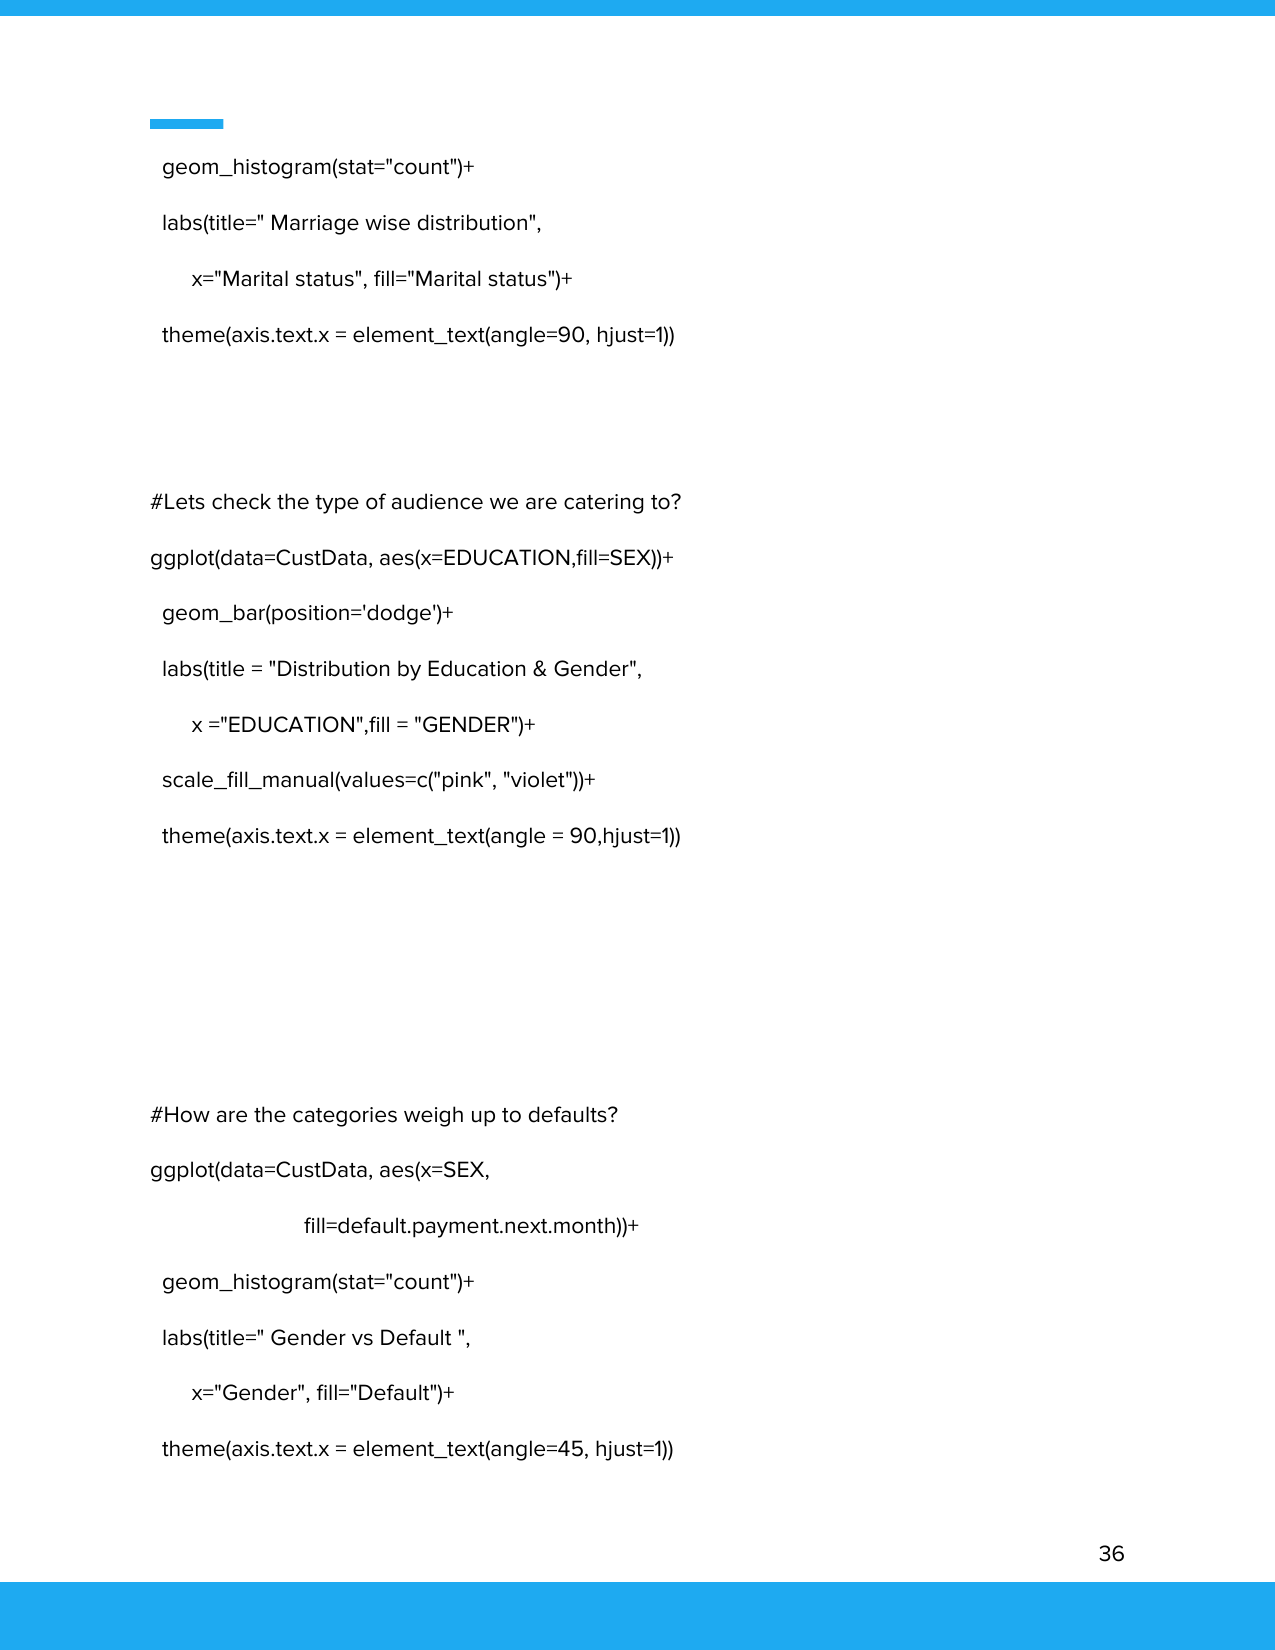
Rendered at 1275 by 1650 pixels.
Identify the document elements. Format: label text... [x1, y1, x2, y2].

text x="Gender", fill="Default")+ [150, 1380, 1125, 1408]
text x="Marital status", fill="Marital status")+ [150, 265, 1125, 293]
text fill=default.payment.next.month))+ [150, 1213, 1125, 1241]
picture [0, 1582, 1275, 1650]
text geom_histogram(stat="count")+ [150, 1268, 1125, 1296]
text #Lets check the type of audience we are catering to? [150, 488, 1125, 516]
text labs(title=" Gender vs Default ", [150, 1324, 1125, 1352]
text x ="EDUCATION",fill = "GENDER")+ [150, 711, 1125, 739]
text labs(title = "Distribution by Education & Gender", [150, 655, 1125, 683]
text geom_bar(position='dodge')+ [150, 599, 1125, 627]
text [150, 321, 1125, 349]
text #How are the categories weigh up to defaults? [150, 1101, 1125, 1129]
picture [150, 119, 224, 129]
text ggplot(data=CustData, aes(x=SEX, [150, 1157, 1125, 1185]
picture [0, 0, 1275, 16]
text geom_histogram(stat="count")+ [150, 154, 1125, 182]
text labs(title=" Marriage wise distribution", [150, 209, 1125, 237]
text theme(axis.text.x = element_text(angle = 90,hjust=1)) [150, 822, 1125, 850]
text ggplot(data=CustData, aes(x=EDUCATION,fill=SEX))+ [150, 544, 1125, 572]
text theme(axis.text.x = element_text(angle=45, hjust=1)) [150, 1436, 1125, 1463]
text scale_fill_manual(values=c("pink", "violet"))+ [150, 767, 1125, 795]
